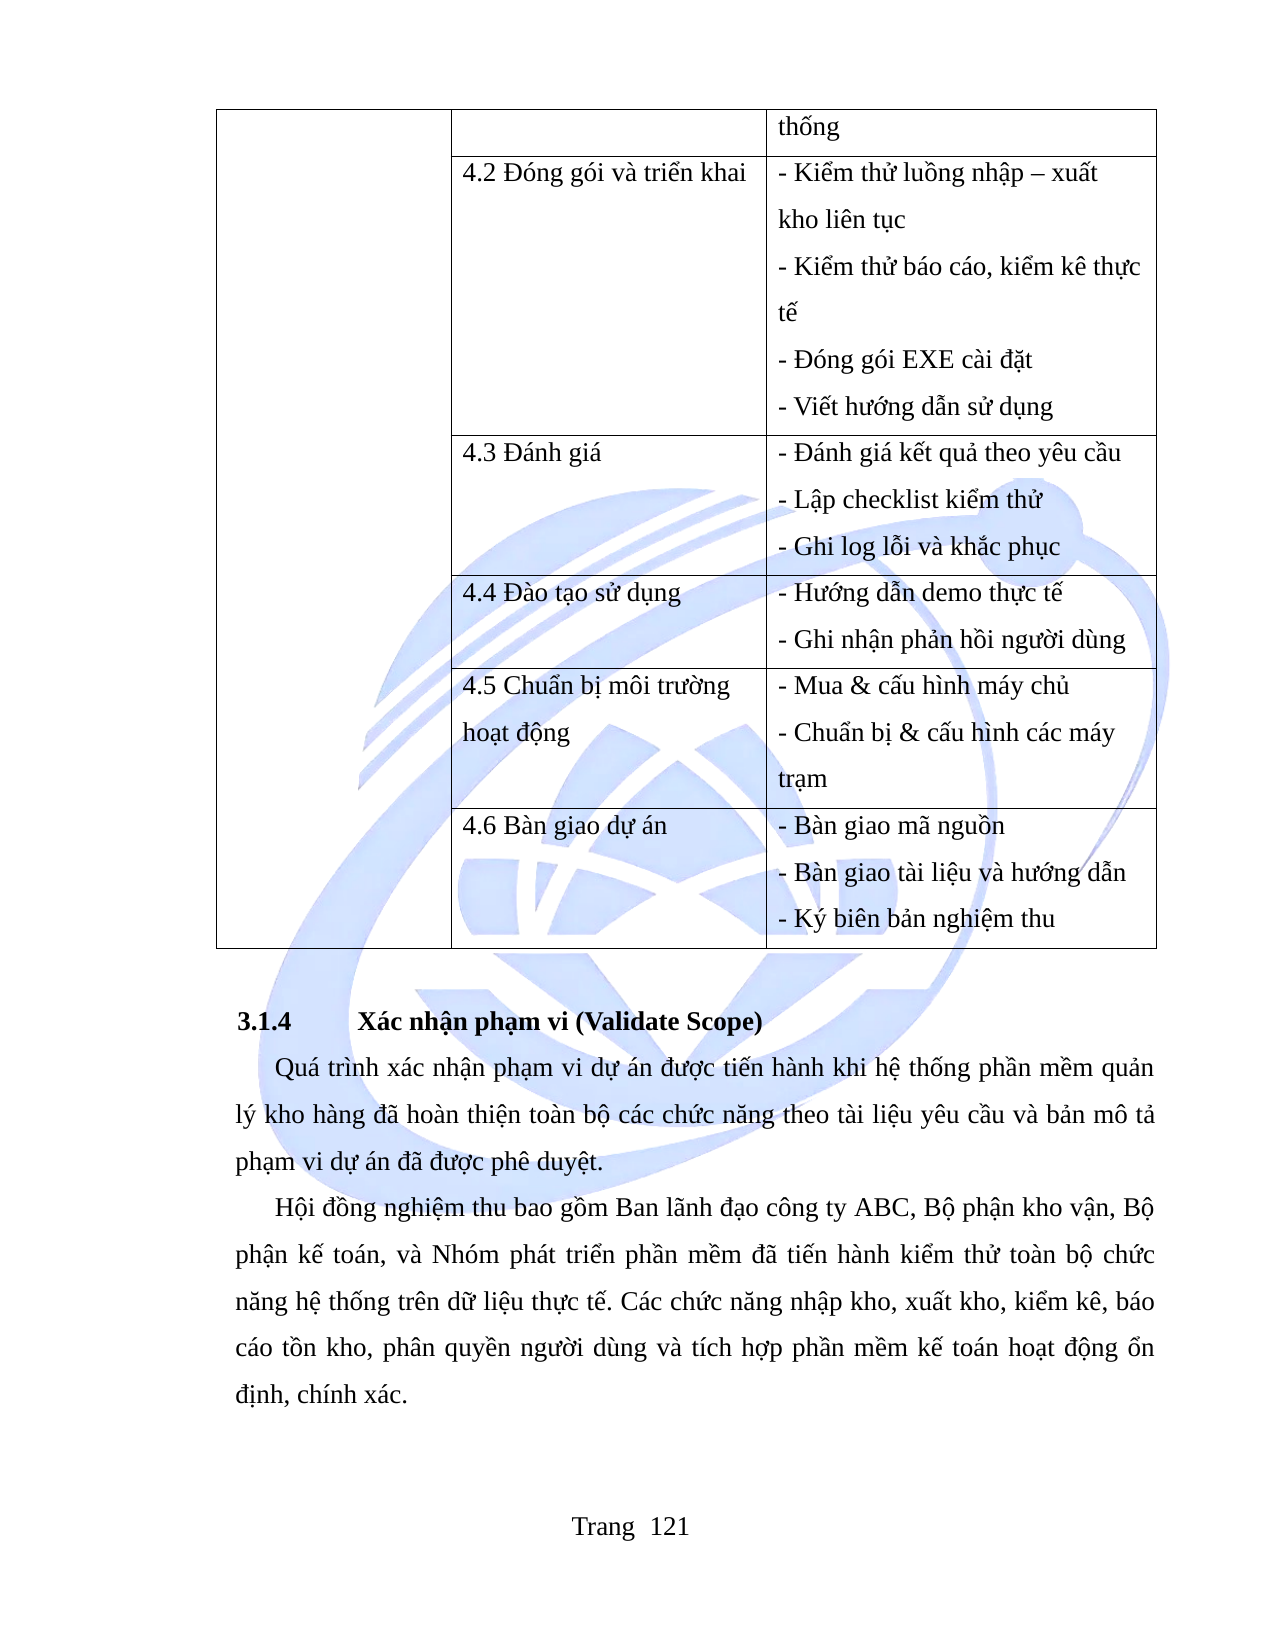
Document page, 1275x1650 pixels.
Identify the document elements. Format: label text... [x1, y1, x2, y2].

table_cell 4.5 Chuẩn bị môi trường hoạt động [452, 669, 766, 808]
table_cell 4.6 Bàn giao dự án [452, 809, 766, 948]
table_cell - Hướng dẫn demo thực tế - Ghi nhận phản hồi người dùng [767, 576, 1156, 668]
table_cell 4.4 Đào tạo sử dụng [452, 576, 766, 668]
table_cell 4.2 Đóng gói và triển khai [452, 157, 766, 435]
table_cell - Đánh giá kết quả theo yêu cầu - Lập checklist kiểm thử - Ghi log lỗi và khắc phục [767, 436, 1156, 575]
text Hội đồng nghiệm thu bao gồm Ban lãnh đạo công ty ABC, Bộ phận kho vận, Bộ phận kế toán, và Nhóm phát triển phần mềm đã tiến hành kiểm thử toàn bộ chức năng hệ thống trên dữ liệu thực tế. Các chức năng nhập kho, xuất kho, kiểm kê, báo cáo tồn kho, phân quyền người dùng và tích hợp phần mềm kế toán hoạt động ổn định, chính xác. [235, 1191, 1156, 1409]
subtitle Phương pháp xác nhận phạm vi [216, 478, 1192, 1230]
text Quá trình xác nhận phạm vi dự án được tiến hành khi hệ thống phần mềm quản lý kho hàng đã hoàn thiện toàn bộ các chức năng theo tài liệu yêu cầu và bản mô tả phạm vi dự án đã được phê duyệt. [235, 1051, 1156, 1176]
subtitle Xác nhận phạm vi (Validate Scope) [237, 1005, 1156, 1036]
table_cell 4.3 Đánh giá [452, 436, 766, 575]
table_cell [452, 110, 766, 156]
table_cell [767, 110, 1156, 156]
table_cell - Kiểm thử luồng nhập – xuất kho liên tục - Kiểm thử báo cáo, kiểm kê thực tế - Đóng gói EXE cài đặt - Viết hướng dẫn sử dụng [767, 157, 1156, 435]
table_cell - Mua & cấu hình máy chủ - Chuẩn bị & cấu hình các máy trạm [767, 669, 1156, 808]
table_cell - Bàn giao mã nguồn - Bàn giao tài liệu và hướng dẫn - Ký biên bản nghiệm thu [767, 809, 1156, 948]
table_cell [217, 110, 451, 948]
